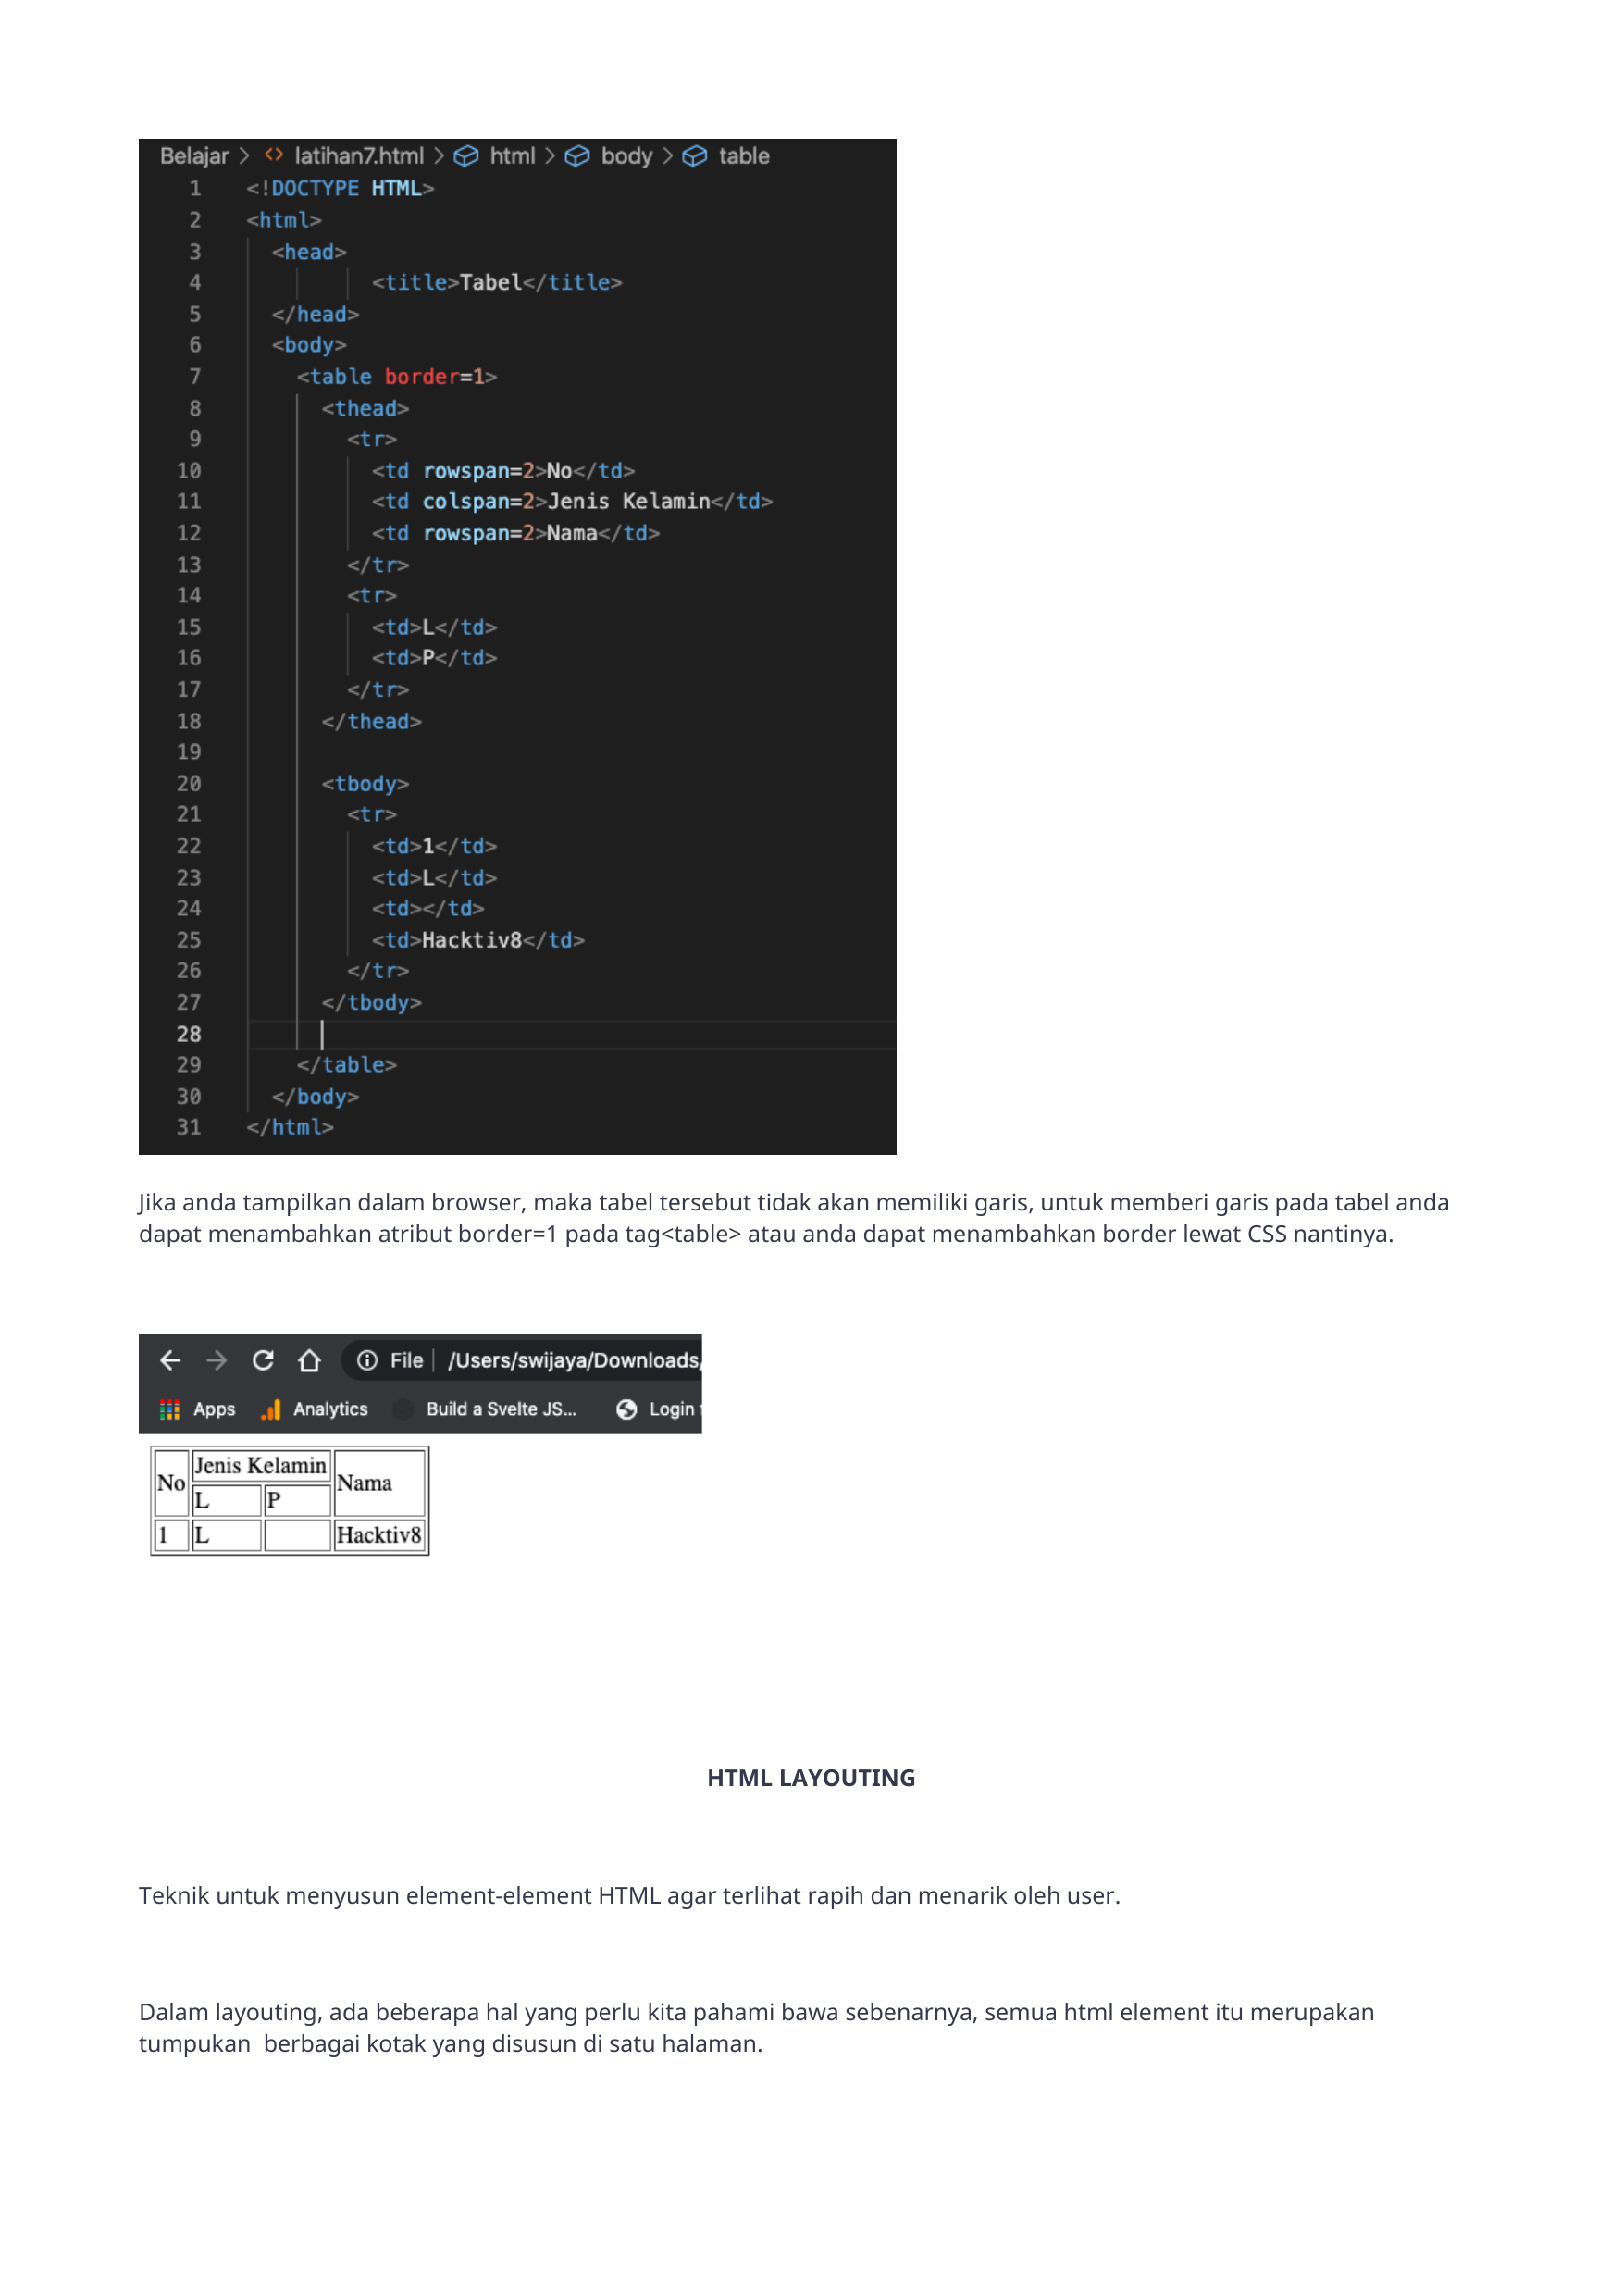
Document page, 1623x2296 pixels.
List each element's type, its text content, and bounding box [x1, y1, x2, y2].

picture [139, 139, 897, 1155]
text Teknik untuk menyusun element-element HTML agar terlihat rapih dan menarik oleh user. [139, 1880, 1484, 1910]
picture [139, 1334, 702, 1637]
text HTML LAYOUTING [139, 1762, 1484, 1793]
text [139, 139, 1484, 1249]
text Dalam layouting, ada beberapa hal yang perlu kita pahami bawa sebenarnya, semua html element itu merupakan tumpukan berbagai kotak yang disusun di satu halaman. [139, 1996, 1484, 2059]
